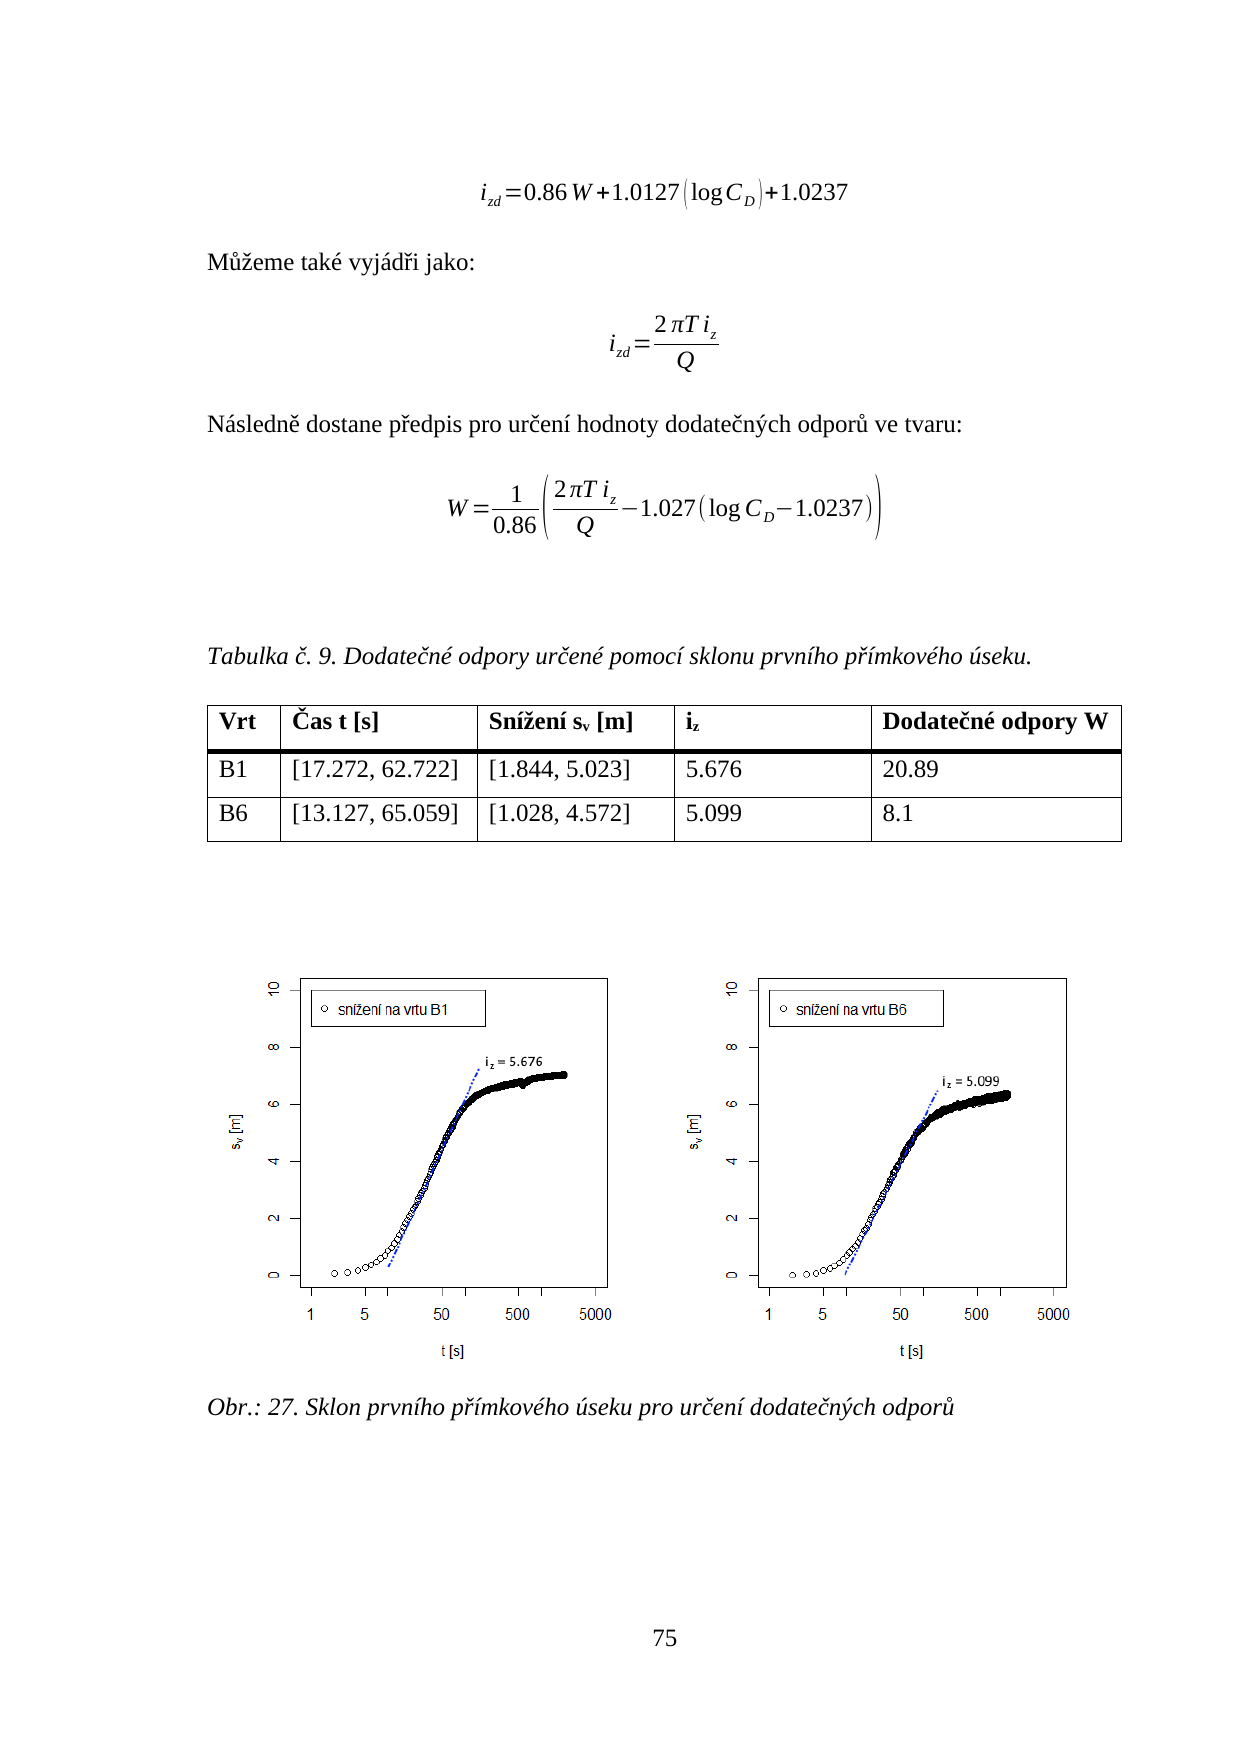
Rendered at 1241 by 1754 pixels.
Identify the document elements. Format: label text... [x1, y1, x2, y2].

table_cell [13.127, 65.059] [281, 798, 477, 841]
text Následně dostane předpis pro určení hodnoty dodatečných odporů ve tvaru: [207, 409, 1122, 438]
table_cell 20.89 [872, 754, 1121, 797]
table_cell B6 [208, 798, 280, 841]
table_cell 5.676 [675, 754, 871, 797]
text Tabulka č. 9. Dodatečné odpory určené pomocí sklonu prvního přímkového úseku. [207, 641, 1122, 670]
table_cell 5.099 [675, 798, 871, 841]
table_header Vrt [208, 706, 280, 749]
table_header Dodatečné odpory W [872, 706, 1121, 749]
text Obr.: 27. Sklon prvního přímkového úseku pro určení dodatečných odporů [207, 1378, 1122, 1421]
table_cell [1.028, 4.572] [478, 798, 674, 841]
picture [206, 906, 1123, 1378]
table_header Čas t [s] [281, 706, 477, 749]
table_header iz [675, 706, 871, 749]
table_cell [1.844, 5.023] [478, 754, 674, 797]
table_cell [17.272, 62.722] [281, 754, 477, 797]
table_header Snížení sv [m] [478, 706, 674, 749]
table_cell B1 [208, 754, 280, 797]
text Můžeme také vyjádři jako: [207, 247, 1122, 276]
table_cell 8.1 [872, 798, 1121, 841]
